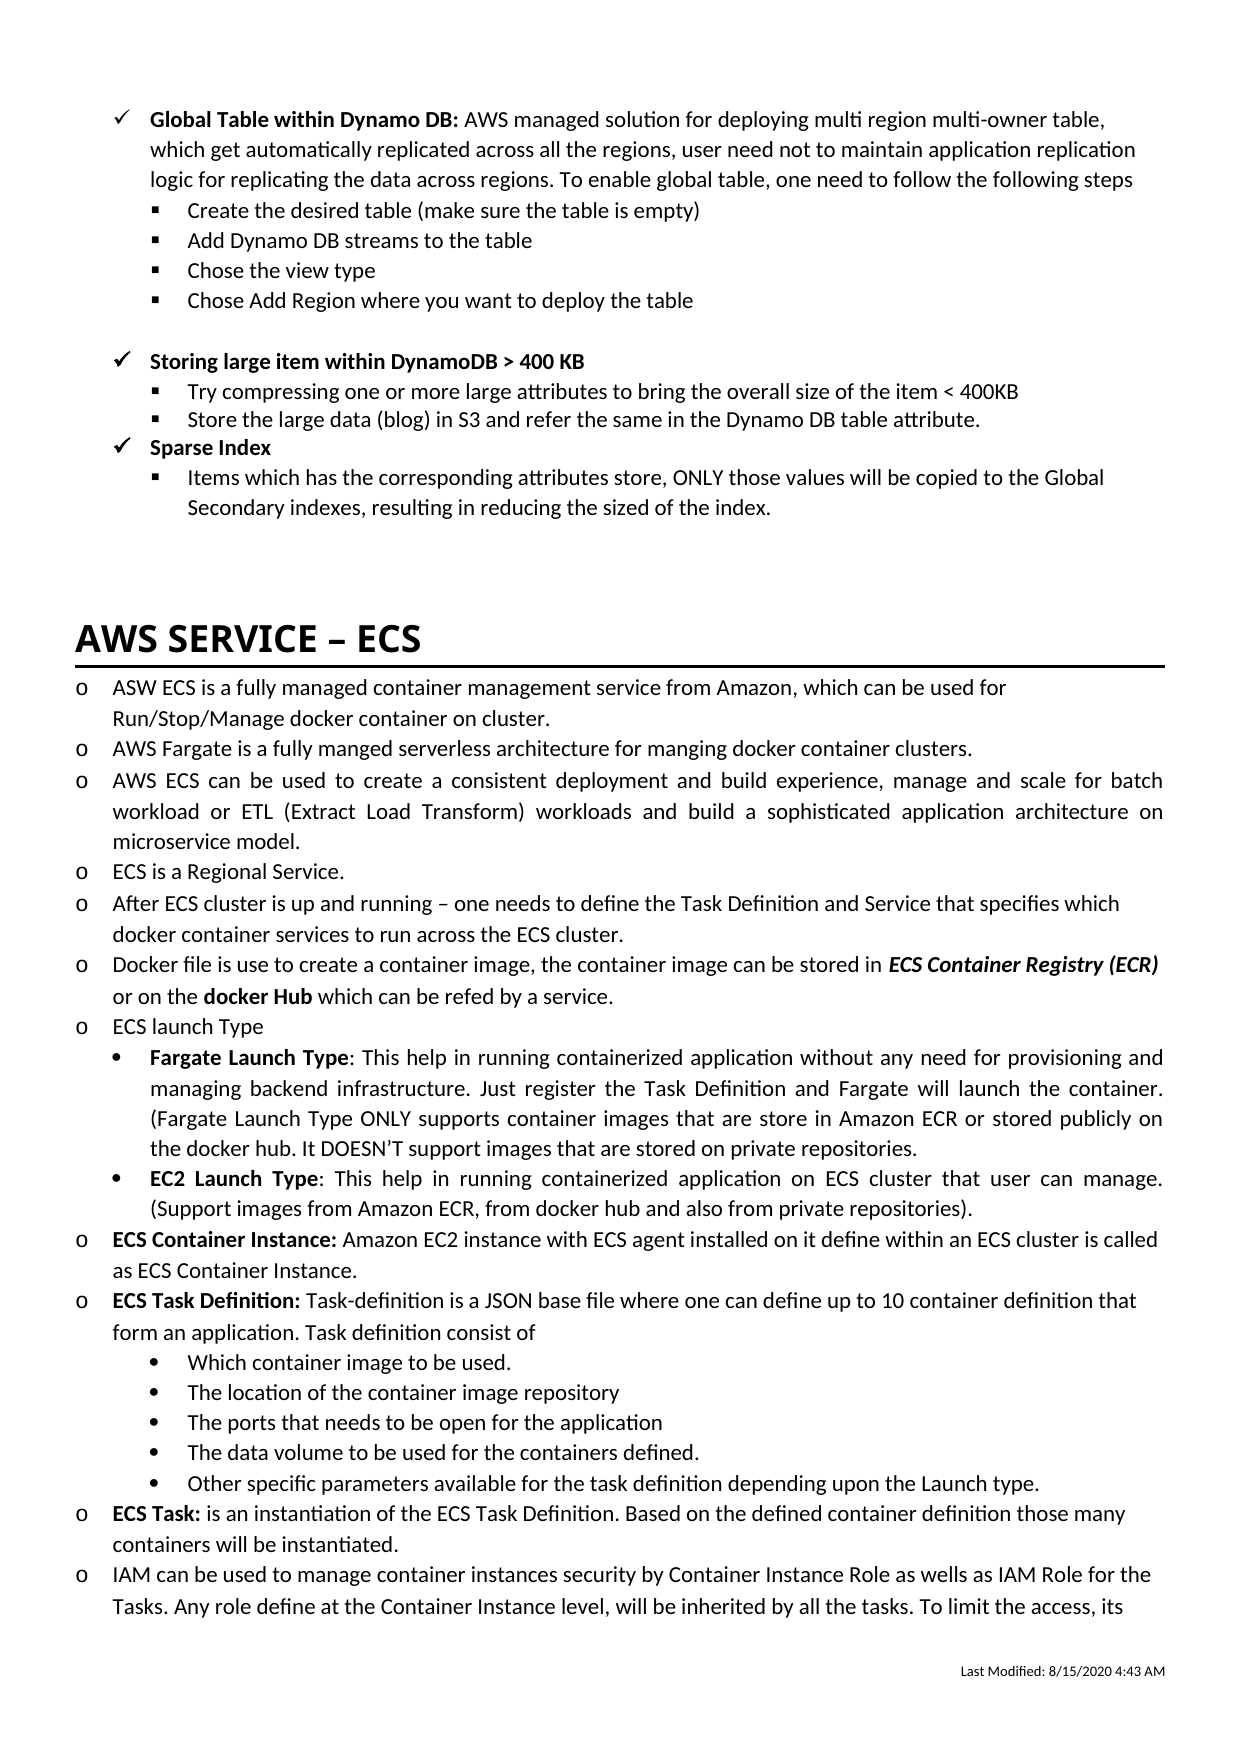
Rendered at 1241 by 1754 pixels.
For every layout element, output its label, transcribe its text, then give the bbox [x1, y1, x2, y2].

list Add Dynamo DB streams to the table [150, 226, 1165, 254]
list Items which has the corresponding attributes store, ONLY those values will be copied to the Global Secondary indexes, resulting in reducing the sized of the index. [150, 463, 1165, 522]
list AWS ECS can be used to create a consistent deployment and build experience, manage and scale for batch workload or ETL (Extract Load Transform) workloads and build a sophisticated application architecture on microservice model. [75, 766, 1165, 855]
list Which container image to be used. [150, 1348, 1165, 1376]
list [75, 1561, 1165, 1620]
list Other specific parameters available for the task definition depending upon the Launch type. [150, 1469, 1165, 1497]
list Fargate Launch Type: This help in running containerized application without any need for provisioning and managing backend infrastructure. Just register the Task Definition and Fargate will launch the container. (Fargate Launch Type ONLY supports container images that are store in Amazon ECR or stored publicly on the docker hub. It DOESN’T support images that are stored on private repositories. [112, 1043, 1165, 1162]
list EC2 Launch Type: This help in running containerized application on ECS cluster that user can manage. (Support images from Amazon ECR, from docker hub and also from private repositories). [112, 1164, 1165, 1223]
list The location of the container image repository [150, 1378, 1165, 1406]
list The data volume to be used for the containers defined. [150, 1438, 1165, 1467]
list Store the large data (blog) in S3 and refer the same in the Dynamo DB table attribute. [150, 405, 1165, 433]
list ASW ECS is a fully managed container management service from Amazon, which can be used for Run/Stop/Manage docker container on cluster. [75, 673, 1165, 732]
list Global Table within Dynamo DB: AWS managed solution for deploying multi region multi-owner table, which get automatically replicated across all the regions, user need not to maintain application replication logic for replicating the data across regions. To enable global table, one need to follow the following steps [112, 105, 1165, 194]
list ECS is a Regional Service. [75, 857, 1165, 887]
list Try compressing one or more large attributes to bring the overall size of the item < 400KB [150, 377, 1165, 405]
list Create the desired table (make sure the table is empty) [150, 196, 1165, 224]
list ECS Task Definition: Task-definition is a JSON base file where one can define up to 10 container definition that form an application. Task definition consist of [75, 1286, 1165, 1346]
list ECS Task: is an instantiation of the ECS Task Definition. Based on the defined container definition those many containers will be instantiated. [75, 1499, 1165, 1558]
list Chose the view type [150, 256, 1165, 284]
subtitle AWS Service – ECS [75, 612, 1165, 665]
list After ECS cluster is up and running – one needs to define the Task Definition and Service that specifies which docker container services to run across the ECS cluster. [75, 889, 1165, 948]
list Docker file is use to create a container image, the container image can be stored in ECS Container Registry (ECR) or on the docker Hub which can be refed by a service. [75, 951, 1165, 1010]
list The ports that needs to be open for the application [150, 1408, 1165, 1436]
list AWS Fargate is a fully manged serverless architecture for manging docker container clusters. [75, 734, 1165, 763]
list ECS launch Type [75, 1012, 1165, 1041]
list Storing large item within DynamoDB > 400 KB [112, 347, 1165, 375]
list Sparse Index [112, 433, 1165, 461]
list Chose Add Region where you want to deploy the table [150, 286, 1165, 314]
list ECS Container Instance: Amazon EC2 instance with ECS agent installed on it define within an ECS cluster is called as ECS Container Instance. [75, 1225, 1165, 1284]
